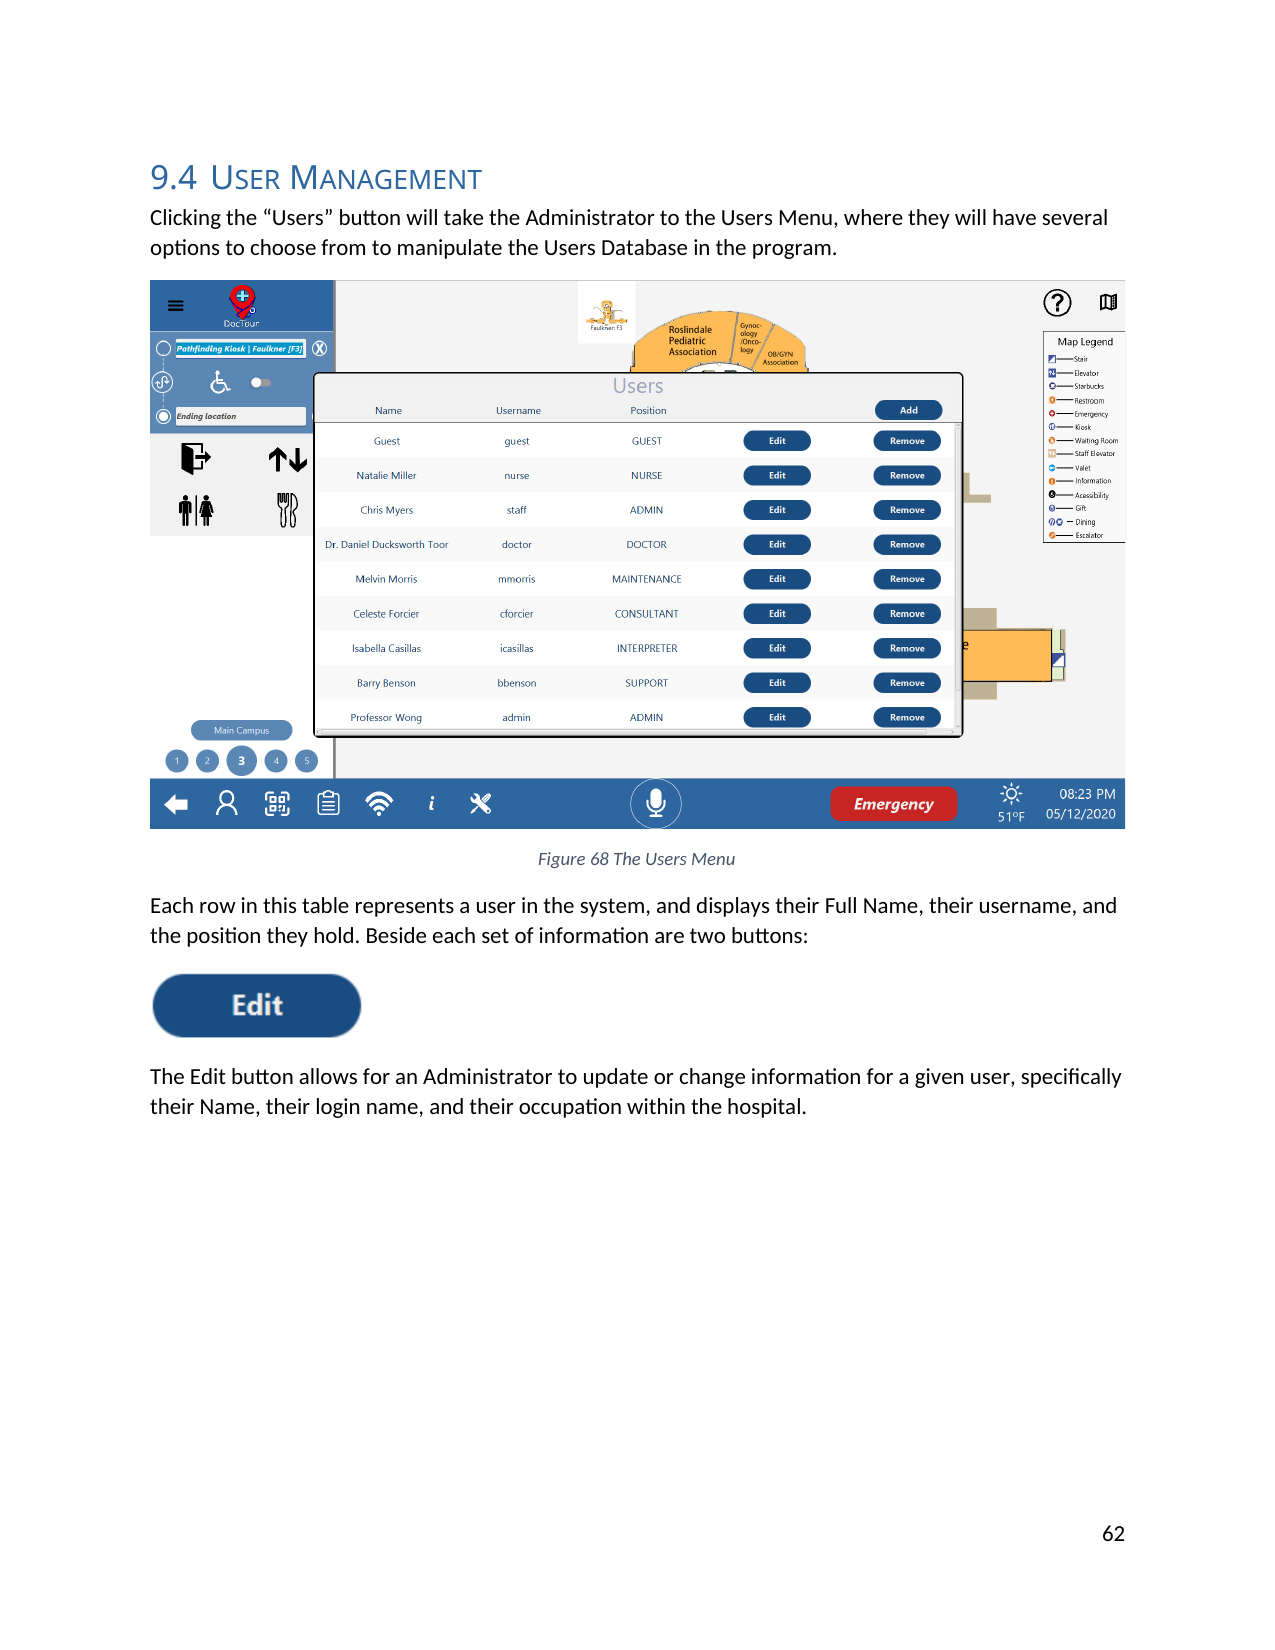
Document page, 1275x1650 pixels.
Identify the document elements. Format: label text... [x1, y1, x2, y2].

picture [150, 280, 1125, 829]
text Clicking the “Users” button will take the Administrator to the Users Menu, where they will have several options to choose from to manipulate the Users Database in the program. [150, 203, 1125, 261]
text The Edit button allows for an Administrator to update or change information for a given user, specifically their Name, their login name, and their occupation within the hospital. [150, 1062, 1125, 1120]
picture [150, 968, 366, 1044]
text Each row in this table represents a user in the system, and displays their Full Name, their username, and the position they hold. Beside each set of information are two buttons: [150, 891, 1125, 949]
text Figure 68 The Users Menu [150, 847, 1125, 870]
subtitle User Management [150, 154, 1125, 199]
